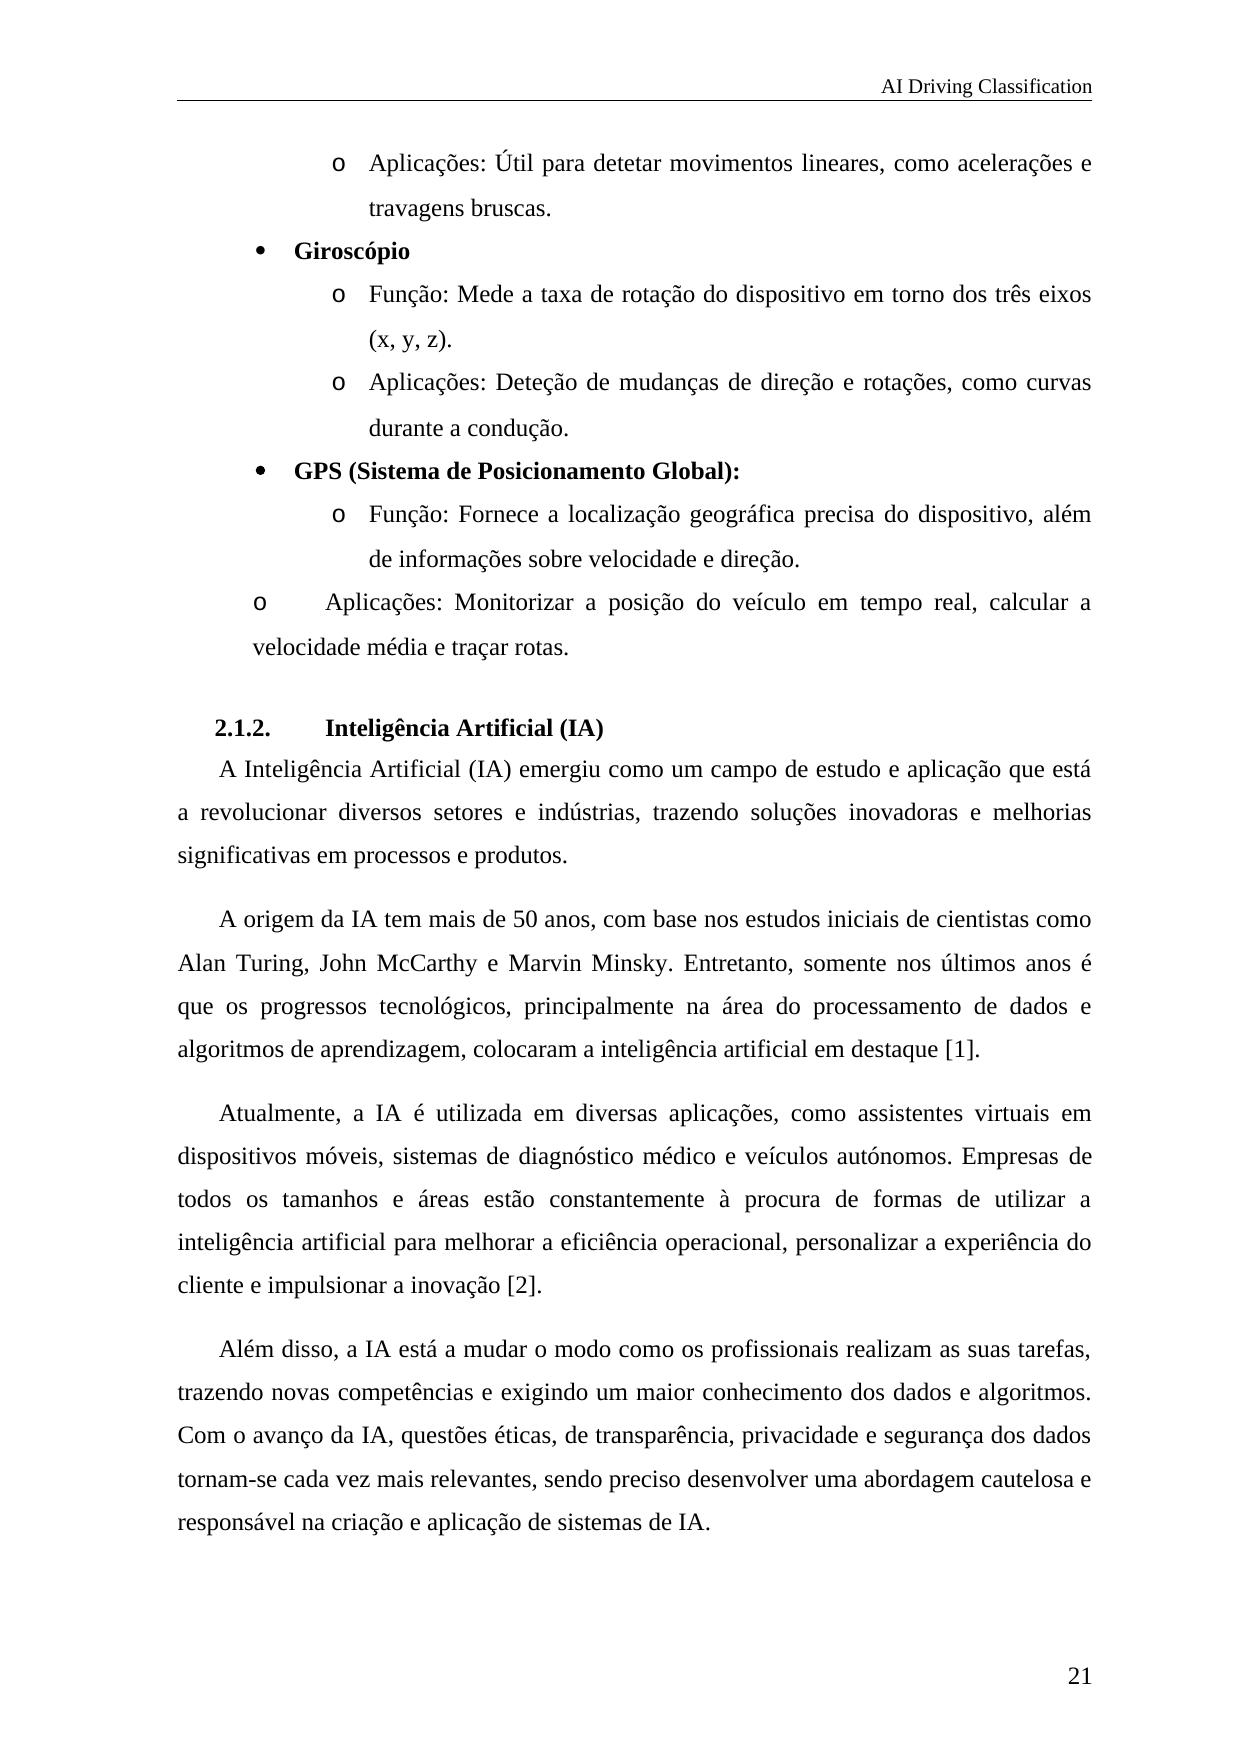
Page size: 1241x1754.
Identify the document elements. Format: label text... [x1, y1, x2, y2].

list Aplicações: Monitorizar a posição do veículo em tempo real, calcular a velocidade média e traçar rotas. [252, 587, 1092, 661]
list Aplicações: Útil para detetar movimentos lineares, como acelerações e travagens bruscas. [331, 148, 1092, 222]
text A origem da IA tem mais de 50 anos, com base nos estudos iniciais de cientistas como Alan Turing, John McCarthy e Marvin Minsky. Entretanto, somente nos últimos anos é que os progressos tecnológicos, principalmente na área do processamento de dados e algoritmos de aprendizagem, colocaram a inteligência artificial em destaque . [177, 904, 1092, 1063]
list Aplicações: Deteção de mudanças de direção e rotações, como curvas durante a condução. [331, 367, 1092, 441]
text A Inteligência Artificial (IA) emergiu como um campo de estudo e aplicação que está a revolucionar diversos setores e indústrias, trazendo soluções inovadoras e melhorias significativas em processos e produtos. [177, 754, 1092, 869]
subtitle Inteligência Artificial (IA) [214, 713, 1092, 742]
list Função: Fornece a localização geográfica precisa do dispositivo, além de informações sobre velocidade e direção. [331, 499, 1092, 573]
list GPS (Sistema de Posicionamento Global): [256, 456, 1092, 484]
list Função: Mede a taxa de rotação do dispositivo em torno dos três eixos (x, y, z). [331, 279, 1092, 353]
list Giroscópio [256, 236, 1092, 265]
text Atualmente, a IA é utilizada em diversas aplicações, como assistentes virtuais em dispositivos móveis, sistemas de diagnóstico médico e veículos autónomos. Empresas de todos os tamanhos e áreas estão constantemente à procura de formas de utilizar a inteligência artificial para melhorar a eficiência operacional, personalizar a experiência do cliente e impulsionar a inovação . [177, 1098, 1092, 1299]
text Além disso, a IA está a mudar o modo como os profissionais realizam as suas tarefas, trazendo novas competências e exigindo um maior conhecimento dos dados e algoritmos. Com o avanço da IA, questões éticas, de transparência, privacidade e segurança dos dados tornam-se cada vez mais relevantes, sendo preciso desenvolver uma abordagem cautelosa e responsável na criação e aplicação de sistemas de IA. [177, 1334, 1092, 1536]
